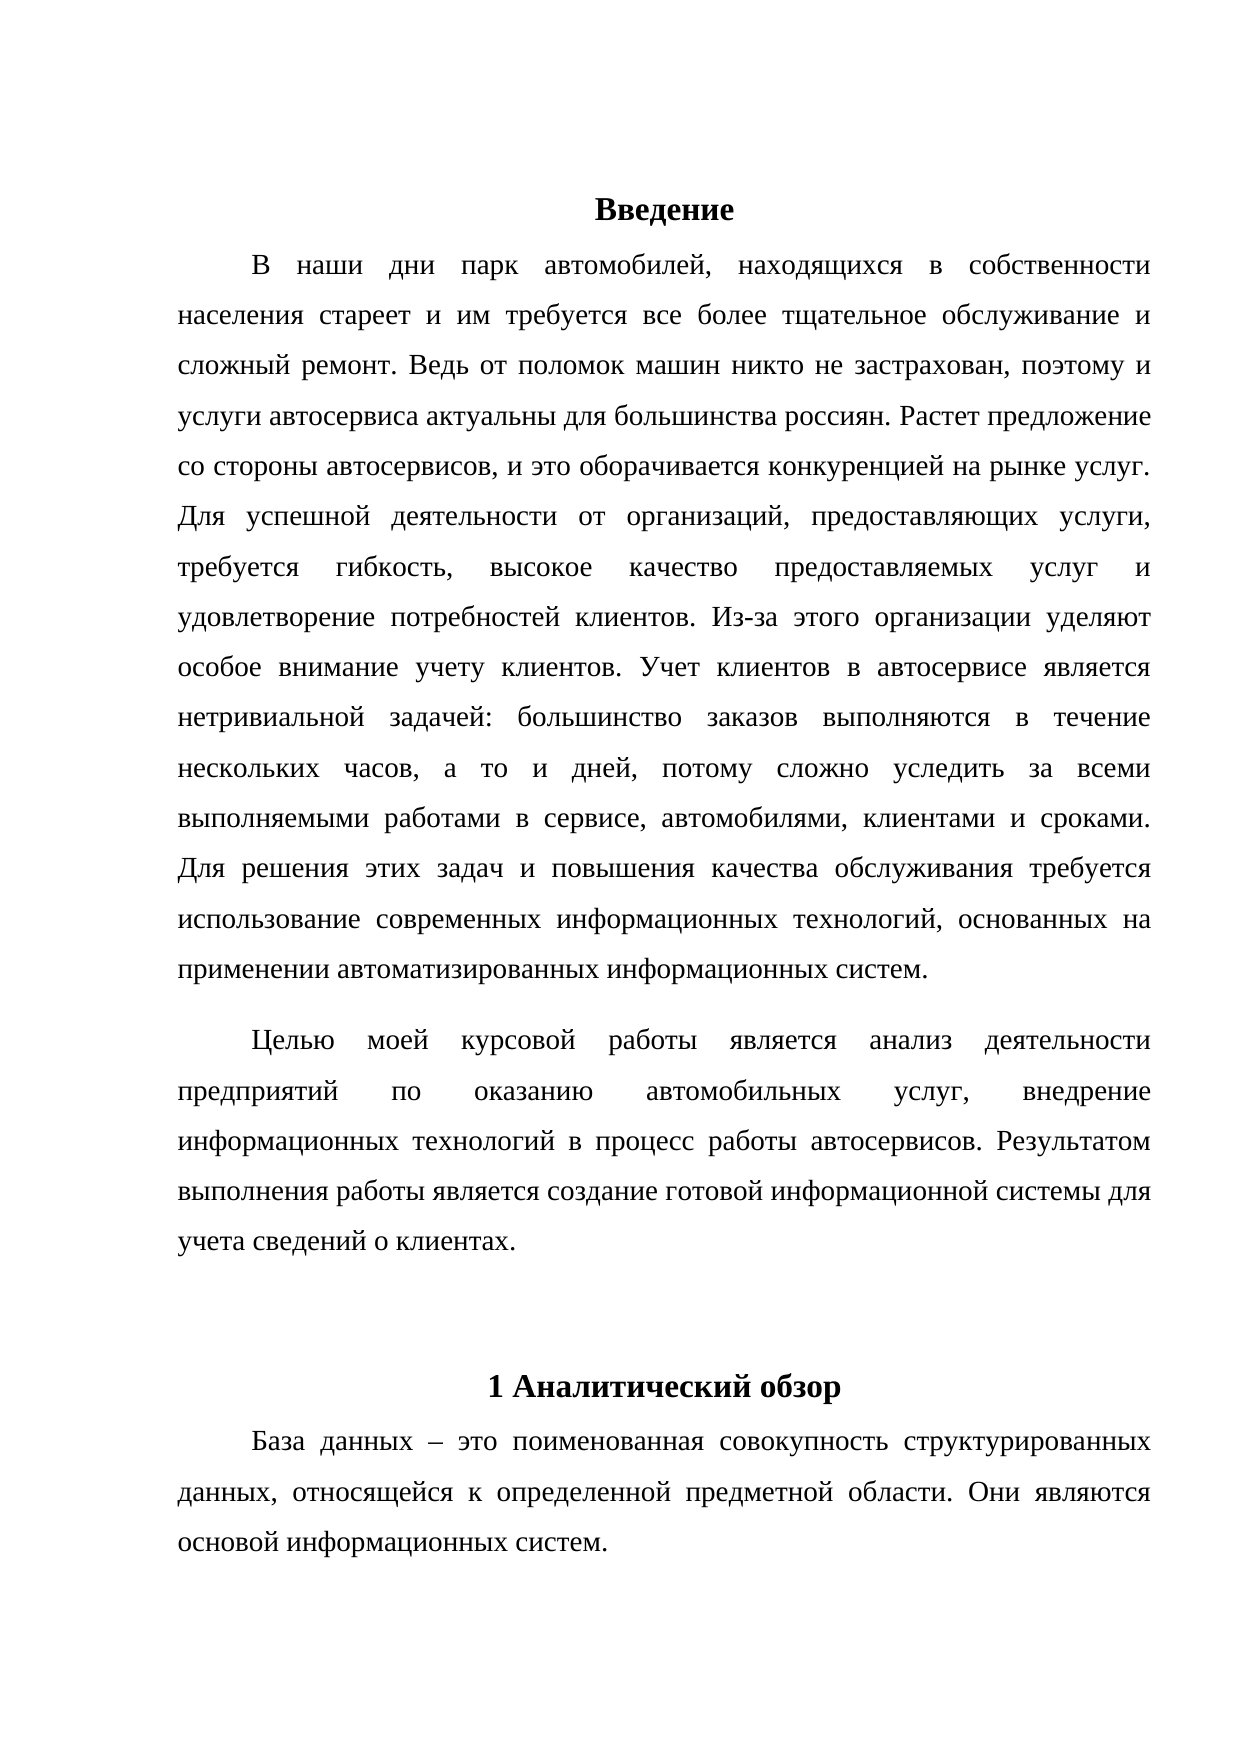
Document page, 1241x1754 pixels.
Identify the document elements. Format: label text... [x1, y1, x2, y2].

subtitle Введение [177, 189, 1152, 228]
subtitle 1 Аналитический обзор [177, 1366, 1152, 1404]
text В наши дни парк автомобилей, находящихся в собственности населения стареет и им требуется все более тщательное обслуживание и сложный ремонт. Ведь от поломок машин никто не застрахован, поэтому и услуги автосервиса актуальны для большинства россиян. Растет предложение со стороны автосервисов, и это оборачивается конкуренцией на рынке услуг. Для успешной деятельности от организаций, предоставляющих услуги, требуется гибкость, высокое качество предоставляемых услуг и удовлетворение потребностей клиентов. Из-за этого организации уделяют особое внимание учету клиентов. Учет клиентов в автосервисе является нетривиальной задачей: большинство заказов выполняются в течение нескольких часов, а то и дней, потому сложно уследить за всеми выполняемыми работами в сервисе, автомобилями, клиентами и сроками. Для решения этих задач и повышения качества обслуживания требуется использование современных информационных технологий, основанных на применении автоматизированных информационных систем. [177, 247, 1152, 985]
text База данных – это поименованная совокупность структурированных данных, относящейся к определенной предметной области. Они являются основой информационных систем. [177, 1423, 1152, 1557]
text Целью моей курсовой работы является анализ деятельности предприятий по оказанию автомобильных услуг, внедрение информационных технологий в процесс работы автосервисов. Результатом выполнения работы является создание готовой информационной системы для учета сведений о клиентах. [177, 1022, 1152, 1257]
